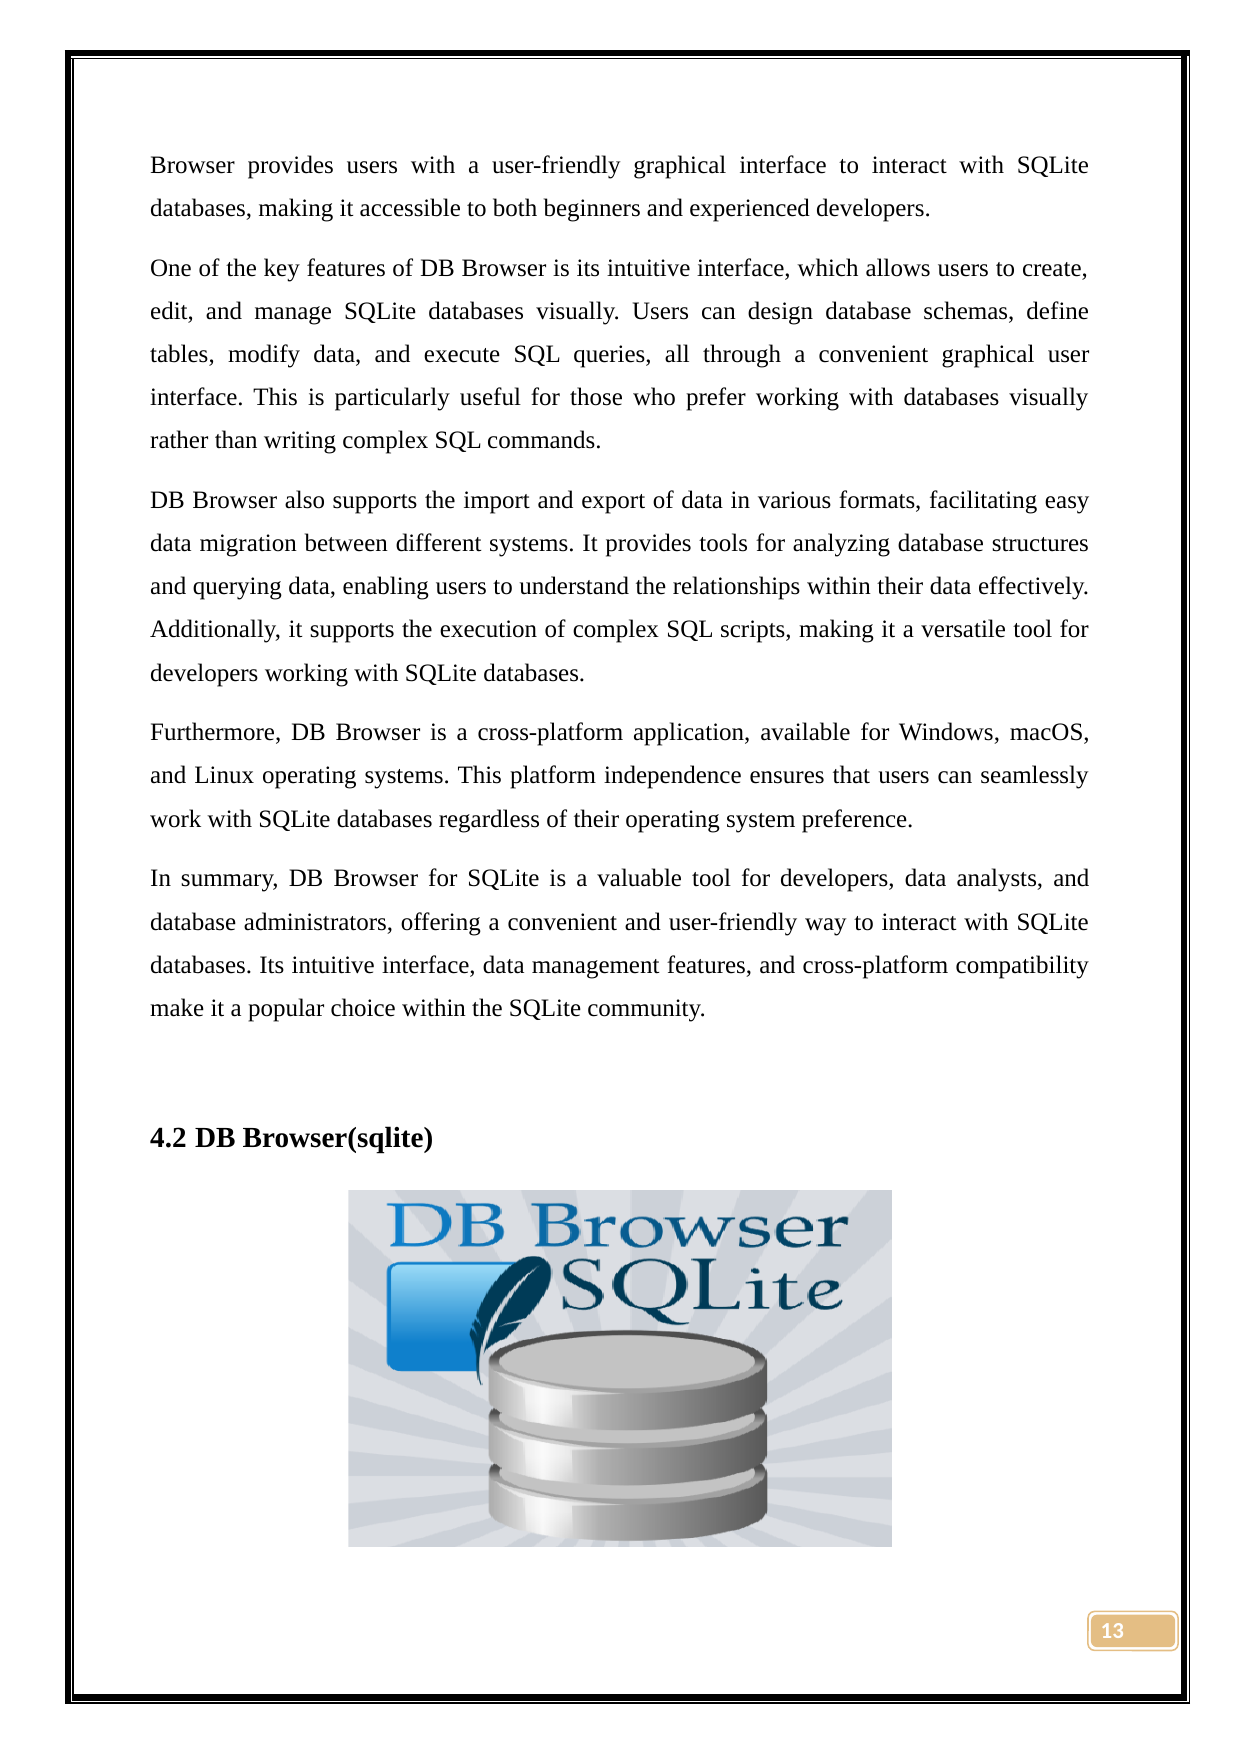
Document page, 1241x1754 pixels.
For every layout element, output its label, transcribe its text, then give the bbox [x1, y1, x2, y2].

text One of the key features of DB Browser is its intuitive interface, which allows users to create, edit, and manage SQLite databases visually. Users can design database schemas, define tables, modify data, and execute SQL queries, all through a convenient graphical user interface. This is particularly useful for those who prefer working with databases visually rather than writing complex SQL commands. [150, 253, 1090, 454]
list DB Browser(sqlite) [150, 1120, 1090, 1153]
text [150, 150, 1090, 222]
text Furthermore, DB Browser is a cross-platform application, available for Windows, macOS, and Linux operating systems. This platform independence ensures that users can seamlessly work with SQLite databases regardless of their operating system preference. [150, 717, 1090, 832]
text In summary, DB Browser for SQLite is a valuable tool for developers, data analysts, and database administrators, offering a convenient and user-friendly way to interact with SQLite databases. Its intuitive interface, data management features, and cross-platform compatibility make it a popular choice within the SQLite community. [150, 863, 1090, 1022]
text DB Browser also supports the import and export of data in various formats, facilitating easy data migration between different systems. It provides tools for analyzing database structures and querying data, enabling users to understand the relationships within their data effectively. Additionally, it supports the execution of complex SQL scripts, making it a versatile tool for developers working with SQLite databases. [150, 485, 1090, 686]
picture [348, 1190, 892, 1547]
